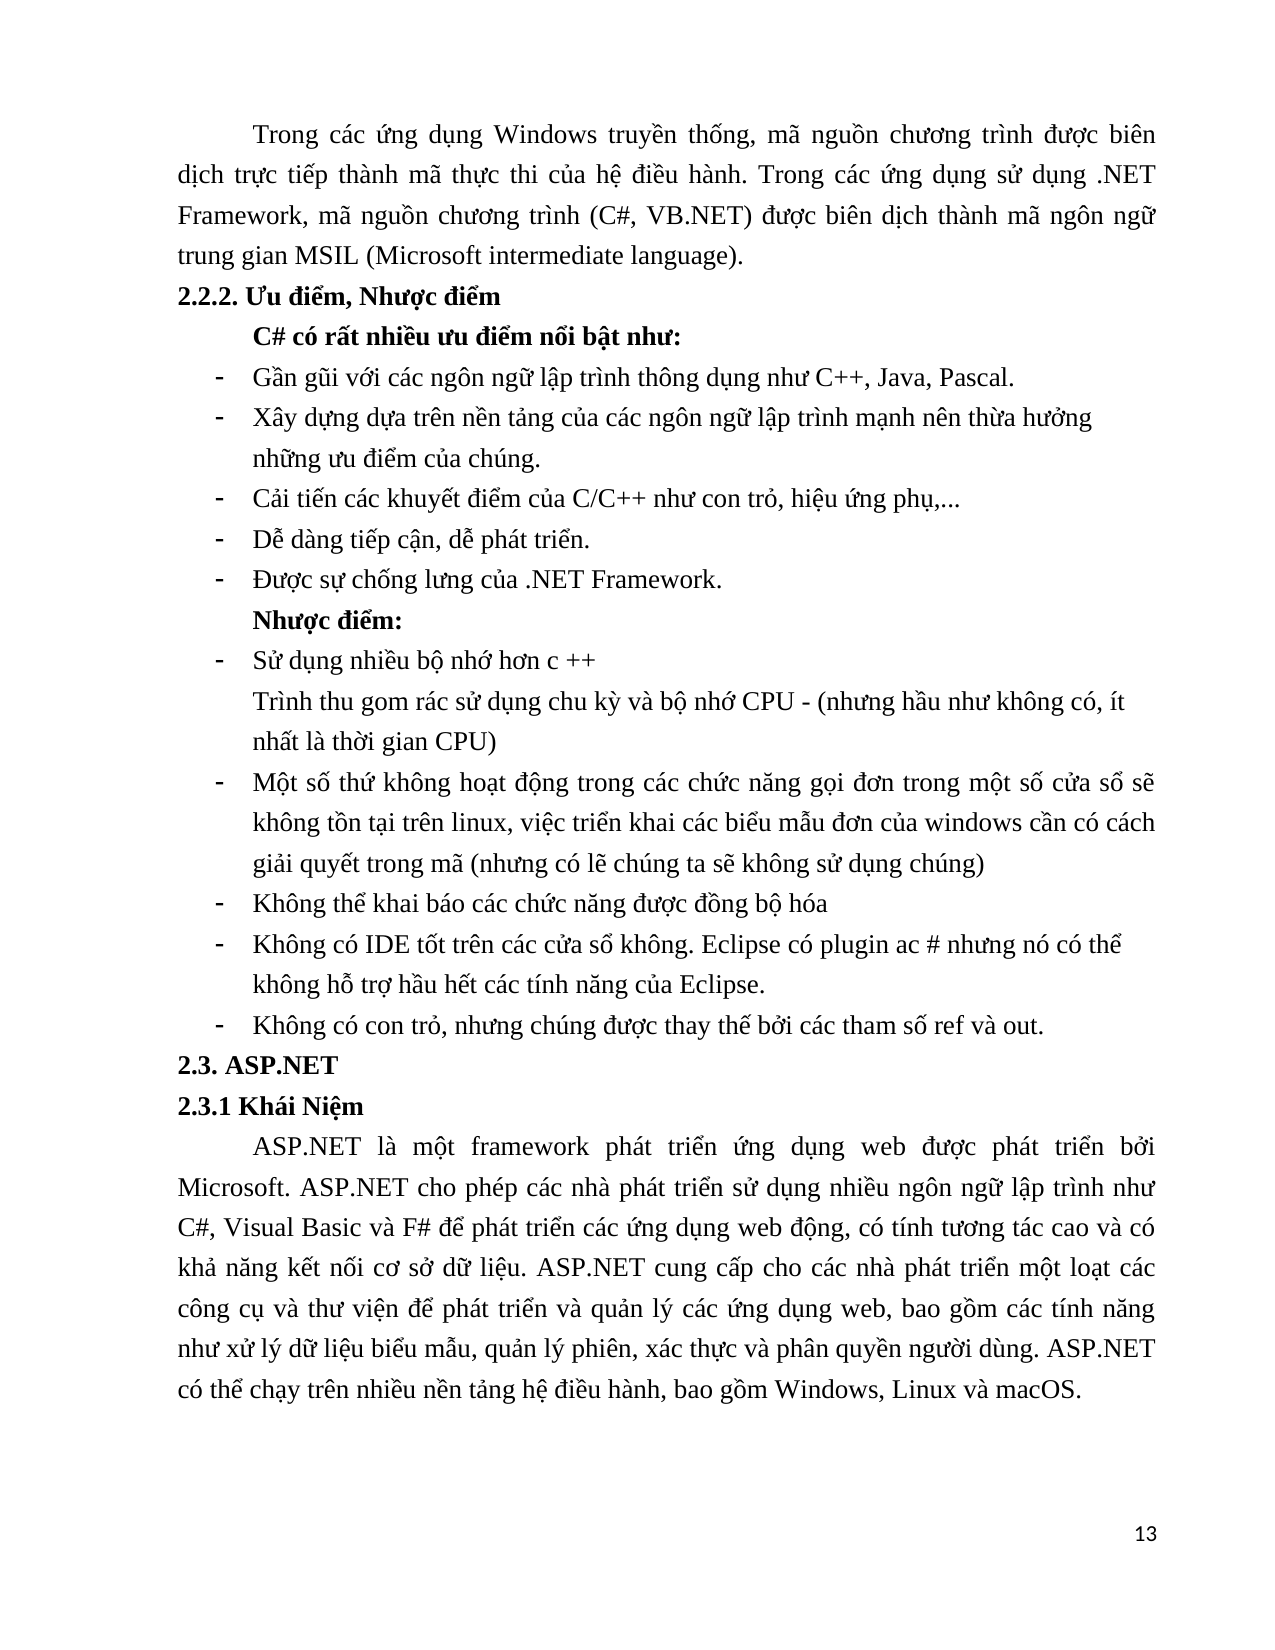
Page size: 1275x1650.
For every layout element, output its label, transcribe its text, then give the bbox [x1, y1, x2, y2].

list Không có con trỏ, nhưng chúng được thay thế bởi các tham số ref và out. [215, 1009, 1157, 1040]
list Gần gũi với các ngôn ngữ lập trình thông dụng như C++, Java, Pascal. [215, 361, 1157, 392]
text Trong các ứng dụng Windows truyền thống, mã nguồn chương trình được biên dịch trực tiếp thành mã thực thi của hệ điều hành. Trong các ứng dụng sử dụng .NET Framework, mã nguồn chương trình (C#, VB.NET) được biên dịch thành mã ngôn ngữ trung gian MSIL (Microsoft intermediate language). [177, 118, 1157, 271]
list Không thể khai báo các chức năng được đồng bộ hóa [215, 887, 1157, 918]
subtitle 2.2.2. Ưu điểm, Nhược điểm [177, 280, 1157, 311]
list Cải tiến các khuyết điểm của C/C++ như con trỏ, hiệu ứng phụ,... [215, 482, 1157, 513]
list Không có IDE tốt trên các cửa sổ không. Eclipse có plugin ac # nhưng nó có thể không hỗ trợ hầu hết các tính năng của Eclipse. [215, 928, 1157, 999]
subtitle 2.3.1 Khái Niệm [177, 1090, 1157, 1121]
list Được sự chống lưng của .NET Framework. [215, 563, 1157, 595]
list Một số thứ không hoạt động trong các chức năng gọi đơn trong một số cửa sổ sẽ không tồn tại trên linux, việc triển khai các biểu mẫu đơn của windows cần có cách giải quyết trong mã (nhưng có lẽ chúng ta sẽ không sử dụng chúng) [215, 766, 1157, 878]
subtitle 2.3. ASP.NET [177, 1049, 1157, 1081]
text C# có rất nhiều ưu điểm nổi bật như: [177, 320, 1157, 351]
text Nhược điểm: [177, 604, 1157, 635]
list Dễ dàng tiếp cận, dễ phát triển. [215, 523, 1157, 554]
list Xây dựng dựa trên nền tảng của các ngôn ngữ lập trình mạnh nên thừa hưởng những ưu điểm của chúng. [215, 401, 1157, 473]
text ASP.NET là một framework phát triển ứng dụng web được phát triển bởi Microsoft. ASP.NET cho phép các nhà phát triển sử dụng nhiều ngôn ngữ lập trình như C#, Visual Basic và F# để phát triển các ứng dụng web động, có tính tương tác cao và có khả năng kết nối cơ sở dữ liệu. ASP.NET cung cấp cho các nhà phát triển một loạt các công cụ và thư viện để phát triển và quản lý các ứng dụng web, bao gồm các tính năng như xử lý dữ liệu biểu mẫu, quản lý phiên, xác thực và phân quyền người dùng. ASP.NET có thể chạy trên nhiều nền tảng hệ điều hành, bao gồm Windows, Linux và macOS. [177, 1130, 1157, 1404]
list Sử dụng nhiều bộ nhớ hơn c ++ Trình thu gom rác sử dụng chu kỳ và bộ nhớ CPU - (nhưng hầu như không có, ít nhất là thời gian CPU) [215, 644, 1157, 757]
